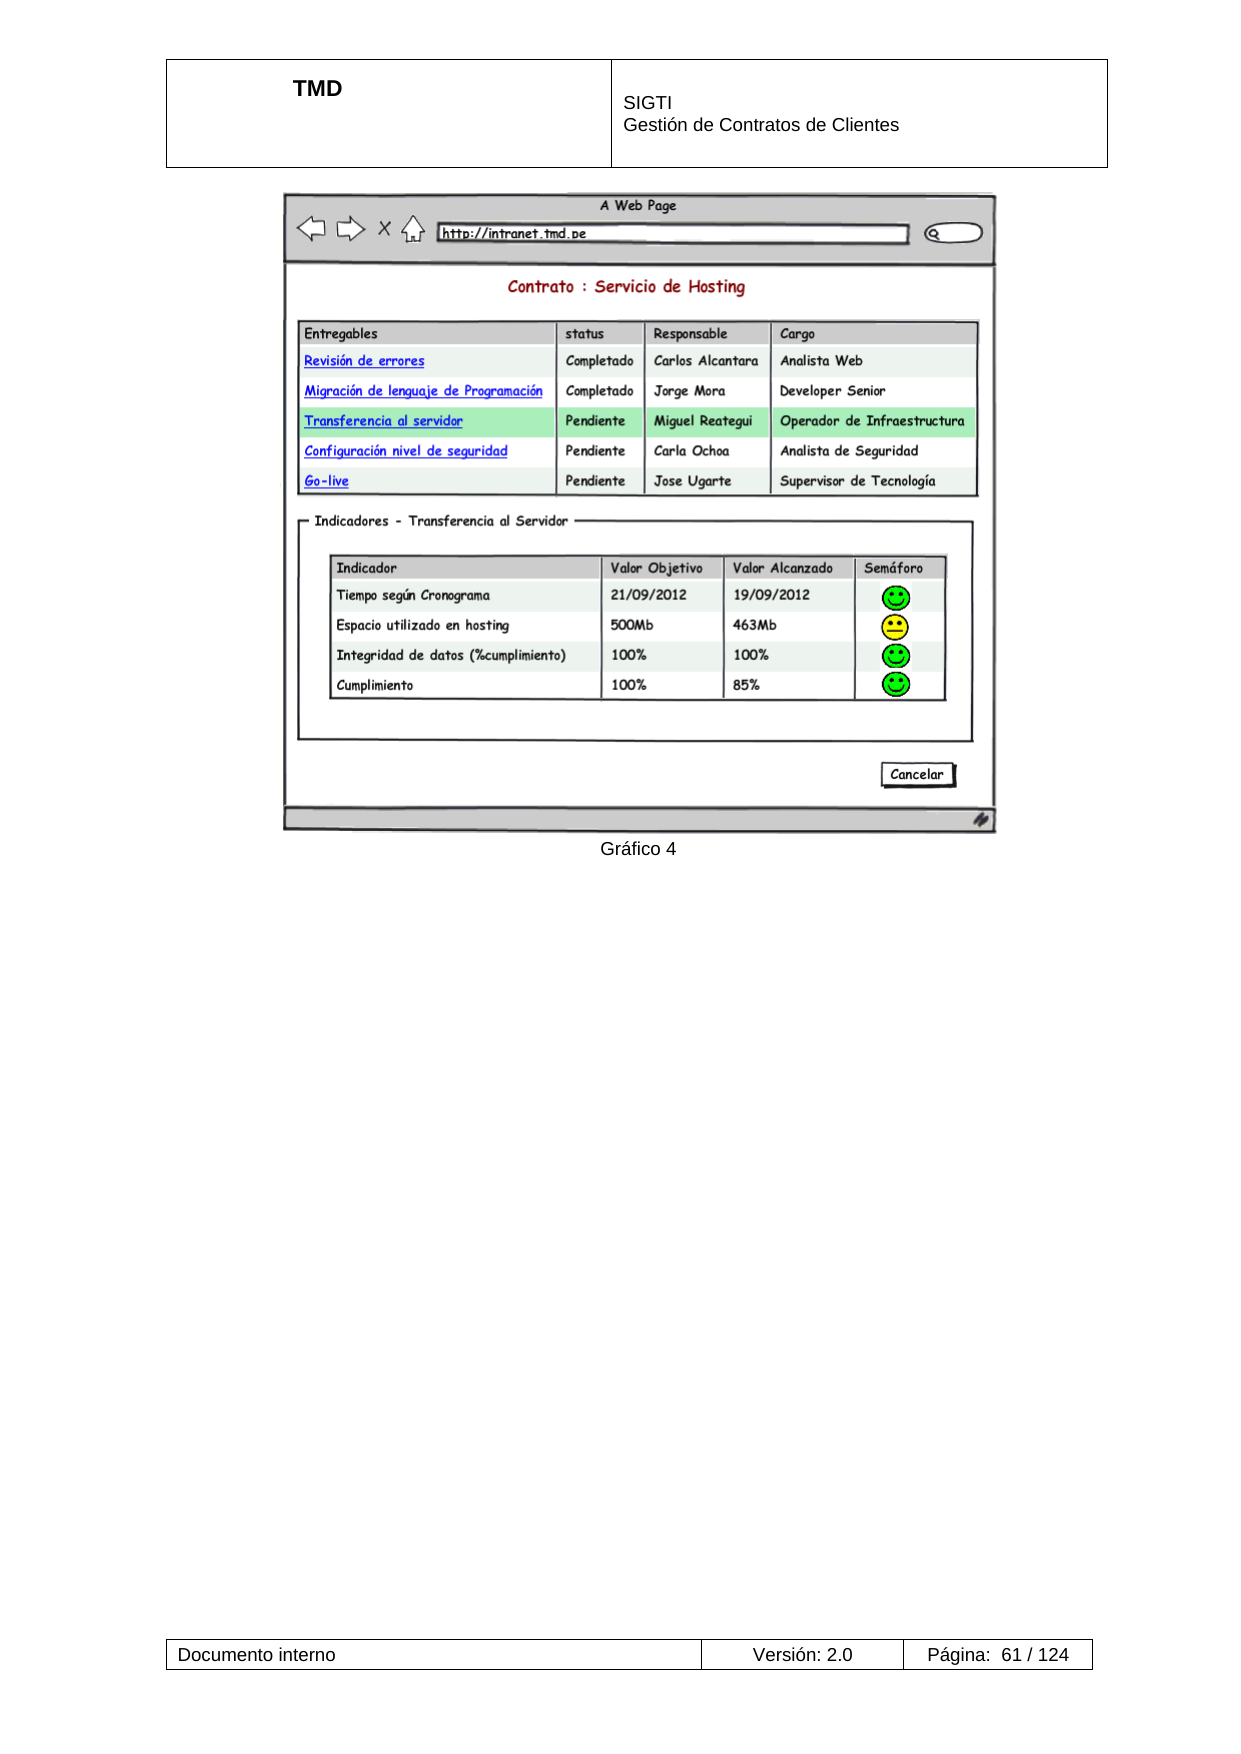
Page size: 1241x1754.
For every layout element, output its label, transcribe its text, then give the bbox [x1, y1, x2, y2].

list Gráfico 4 [184, 838, 1092, 859]
picture [280, 192, 997, 834]
